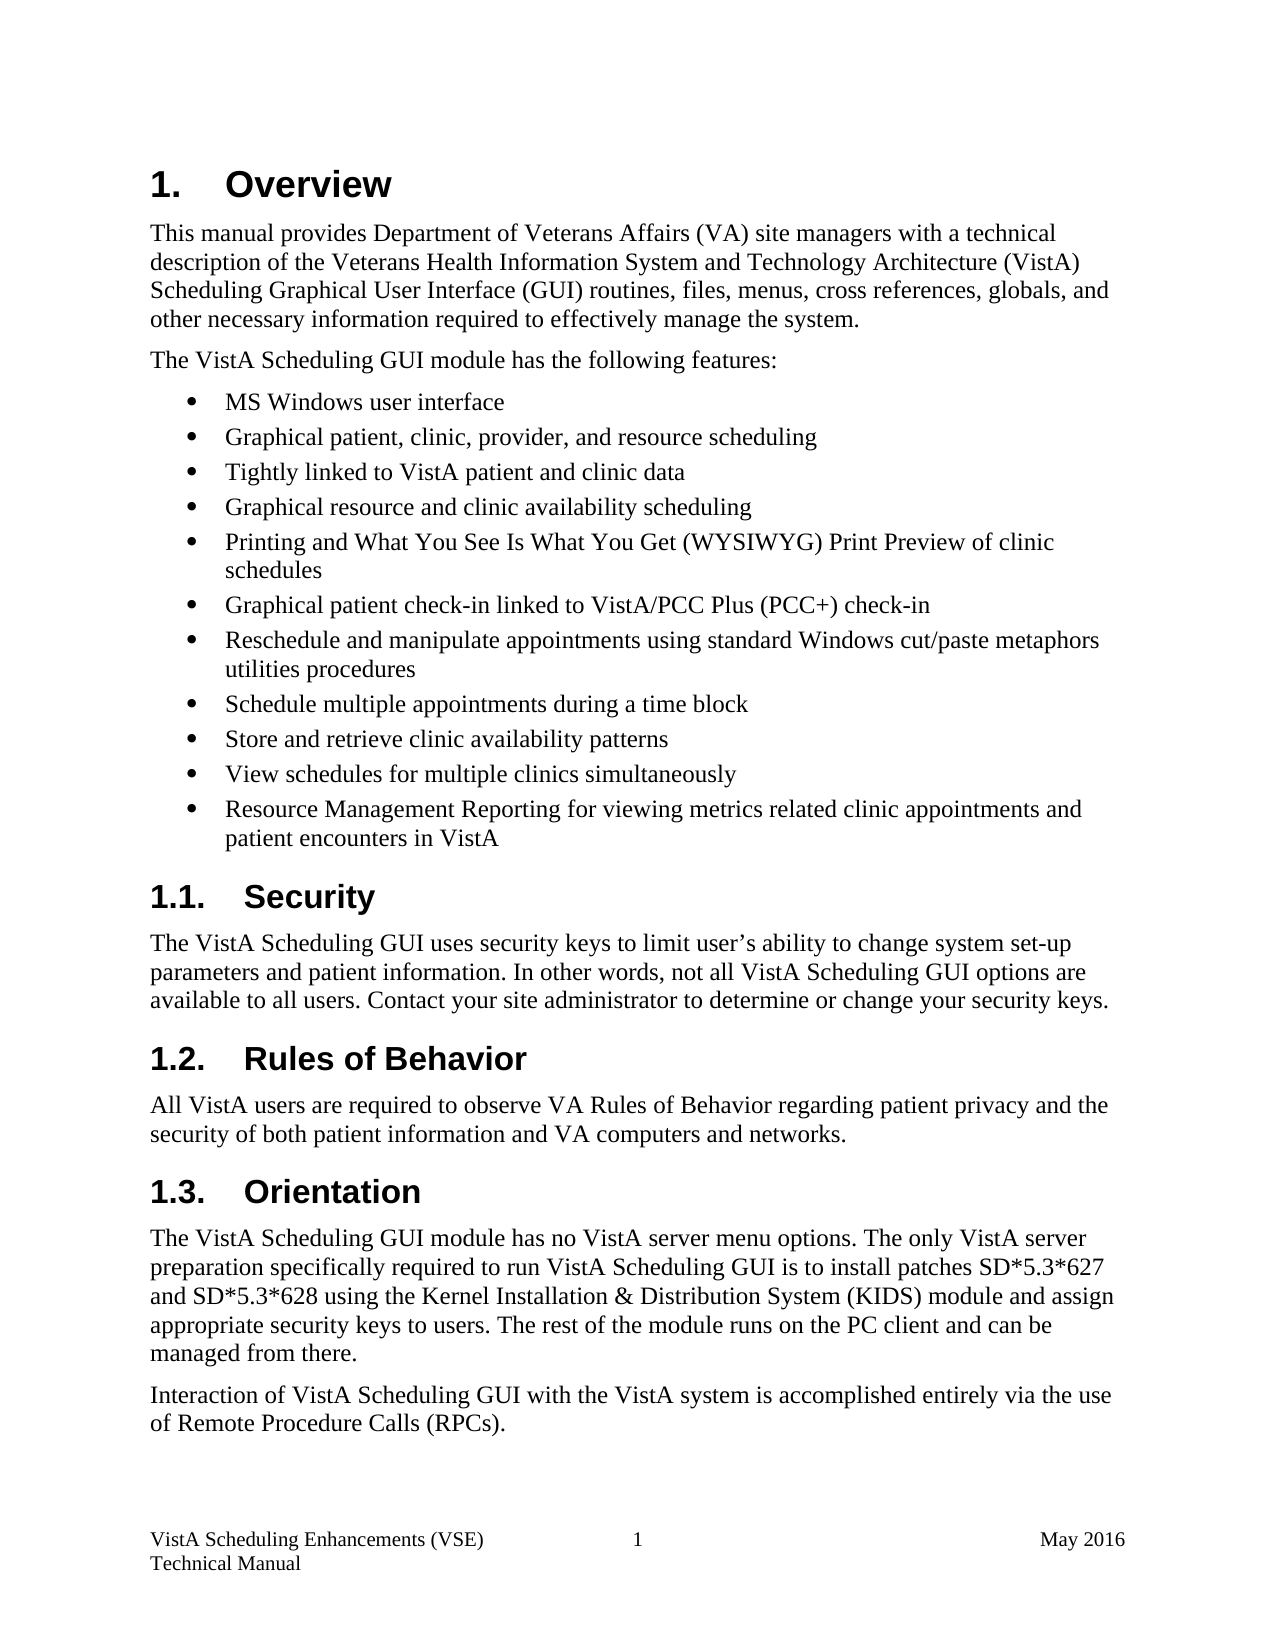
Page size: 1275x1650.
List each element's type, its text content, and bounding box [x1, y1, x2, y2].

text The VistA Scheduling GUI module has the following features: [150, 346, 1125, 374]
text Graphical resource and clinic availability scheduling [187, 492, 1125, 521]
text View schedules for multiple clinics simultaneously [187, 759, 1125, 788]
text Tightly linked to VistA patient and clinic data [187, 457, 1125, 486]
text Store and retrieve clinic availability patterns [187, 724, 1125, 753]
text MS Windows user interface [187, 387, 1125, 416]
subtitle Overview [150, 162, 1125, 206]
text This manual provides Department of Veterans Affairs (VA) site managers with a technical description of the Veterans Health Information System and Technology Architecture (VistA) Scheduling Graphical User Interface (GUI) routines, files, menus, cross references, globals, and other necessary information required to effectively manage the system. [150, 218, 1125, 333]
text Printing and What You See Is What You Get (WYSIWYG) Print Preview of clinic schedules [187, 527, 1125, 584]
text Schedule multiple appointments during a time block [187, 689, 1125, 718]
subtitle Security [150, 877, 1125, 915]
text The VistA Scheduling GUI uses security keys to limit user’s ability to change system set-up parameters and patient information. In other words, not all VistA Scheduling GUI options are available to all users. Contact your site administrator to determine or change your security keys. [150, 928, 1125, 1014]
text Graphical patient, clinic, provider, and resource scheduling [187, 422, 1125, 451]
text Interaction of VistA Scheduling GUI with the VistA system is accomplished entirely via the use of Remote Procedure Calls (RPCs). [150, 1380, 1125, 1437]
text Graphical patient check-in linked to VistA/PCC Plus (PCC+) check-in [187, 591, 1125, 619]
text All VistA users are required to observe VA Rules of Behavior regarding patient privacy and the security of both patient information and VA computers and networks. [150, 1090, 1125, 1147]
subtitle Orientation [150, 1172, 1125, 1211]
text The VistA Scheduling GUI module has no VistA server menu options. The only VistA server preparation specifically required to run VistA Scheduling GUI is to install patches SD*5.3*627 and SD*5.3*628 using the Kernel Installation & Distribution System (KIDS) module and assign appropriate security keys to users. The rest of the module runs on the PC client and can be managed from there. [150, 1223, 1125, 1367]
subtitle Rules of Behavior [150, 1039, 1125, 1077]
text Resource Management Reporting for viewing metrics related clinic appointments and patient encounters in VistA [187, 794, 1125, 852]
text Reschedule and manipulate appointments using standard Windows cut/paste metaphors utilities procedures [187, 626, 1125, 683]
